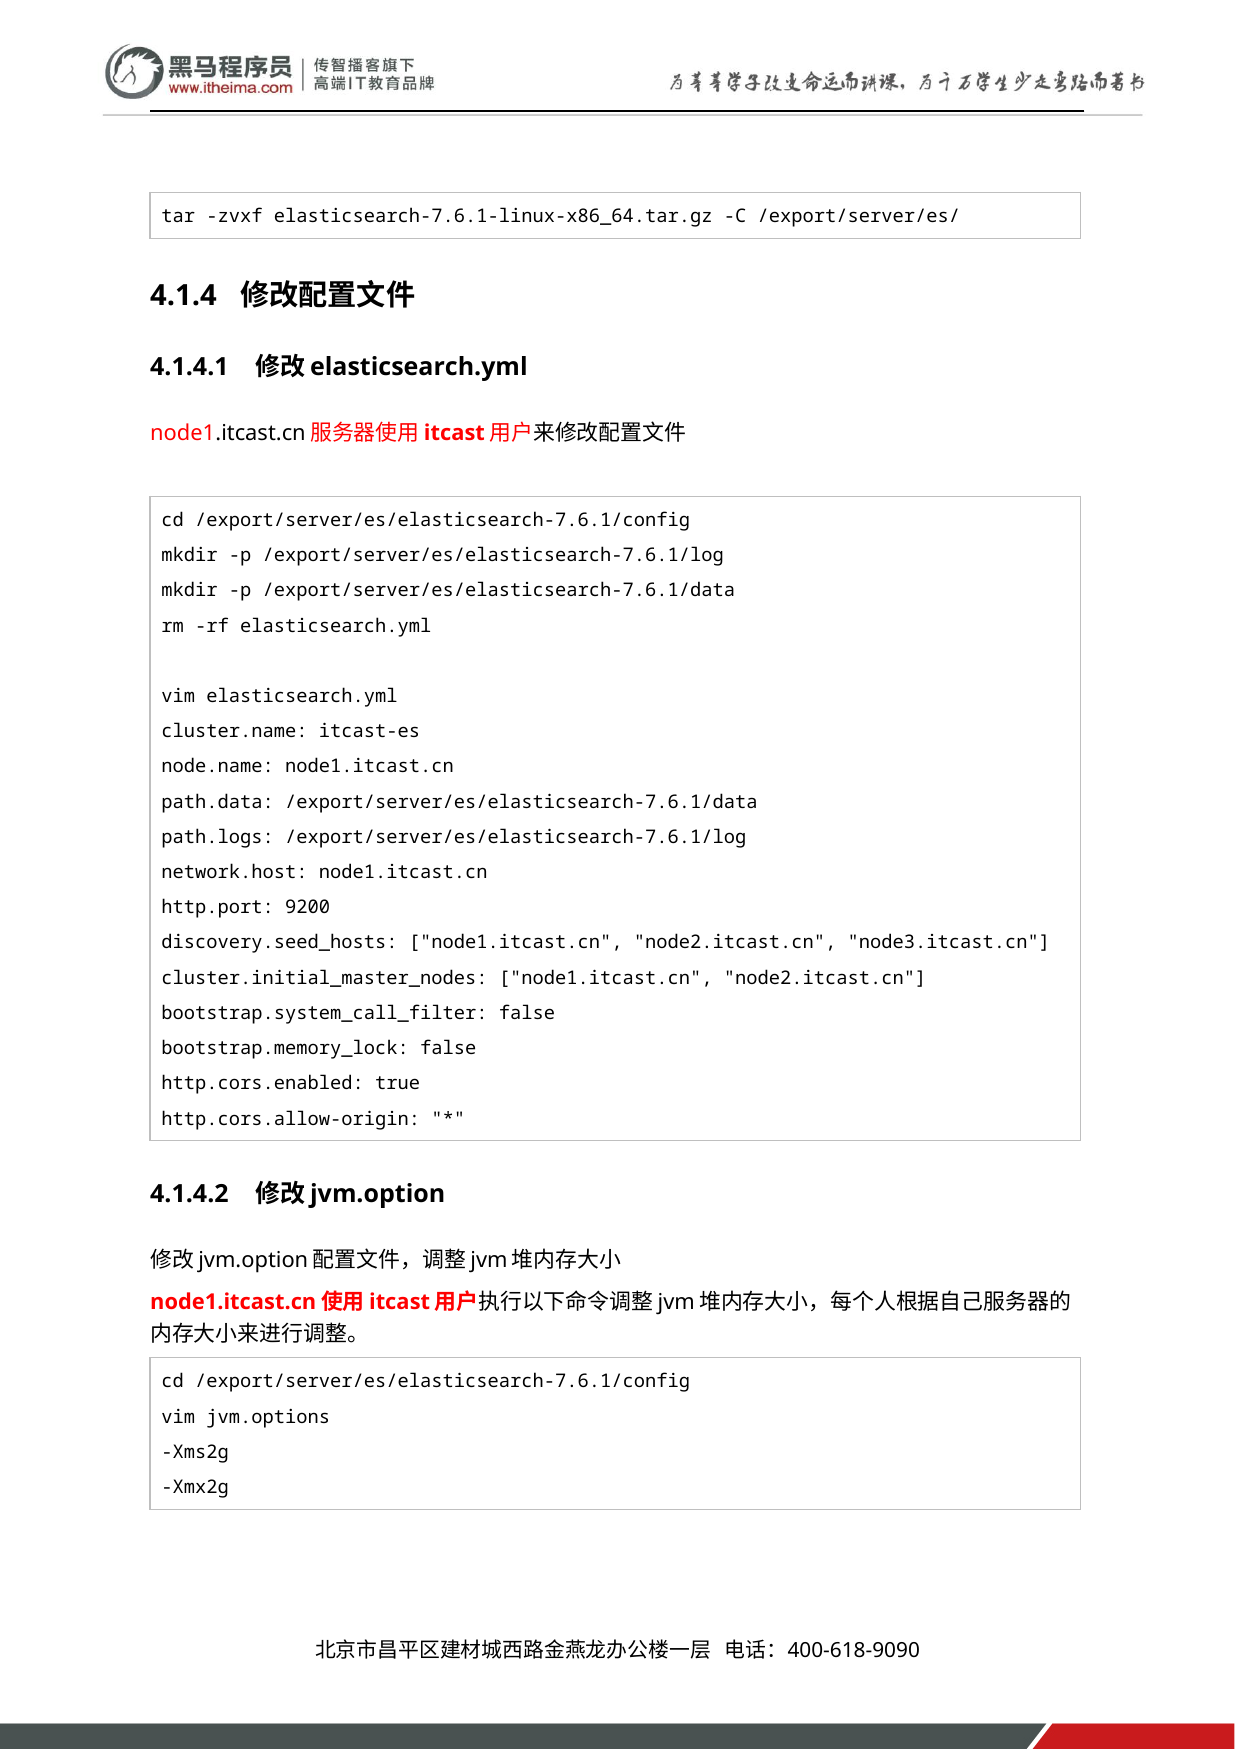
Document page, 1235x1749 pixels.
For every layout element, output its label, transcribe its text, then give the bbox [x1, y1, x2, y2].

text node1.itcast.cn使用itcast用户执行以下命令调整jvm堆内存大小，每个人根据自己服务器的内存大小来进行调整。 [150, 1284, 1084, 1347]
text node1.itcast.cn服务器使用itcast用户来修改配置文件 [150, 415, 1084, 446]
table_header cd /export/server/es/elasticsearch-7.6.1/config vim jvm.options -Xms2g -Xmx2g [151, 1358, 1080, 1508]
table_header cd /export/server/es/elasticsearch-7.6.1/config mkdir -p /export/server/es/elasticsearch-7.6.1/log mkdir -p /export/server/es/elasticsearch-7.6.1/data rm -rf elasticsearch.yml vim elasticsearch.yml cluster.name: itcast-es node.name: node1.itcast.cn path.data: /export/server/es/elasticsearch-7.6.1/data path.logs: /export/server/es/elasticsearch-7.6.1/log network.host: node1.itcast.cn http.port: 9200 discovery.seed_hosts: ["node1.itcast.cn", "node2.itcast.cn", "node3.itcast.cn"] cluster.initial_master_nodes: ["node1.itcast.cn", "node2.itcast.cn"] bootstrap.system_call_filter: false bootstrap.memory_lock: false http.cors.enabled: true http.cors.allow-origin: "*" [151, 497, 1080, 1140]
picture [0, 1664, 1235, 1749]
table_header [151, 193, 1080, 237]
subtitle 修改配置文件 [150, 271, 1084, 313]
subtitle 修改jvm.option [150, 1174, 1084, 1210]
picture [0, 0, 1235, 123]
text 修改jvm.option配置文件，调整jvm堆内存大小 [150, 1242, 1084, 1274]
subtitle 修改elasticsearch.yml [150, 346, 1084, 382]
